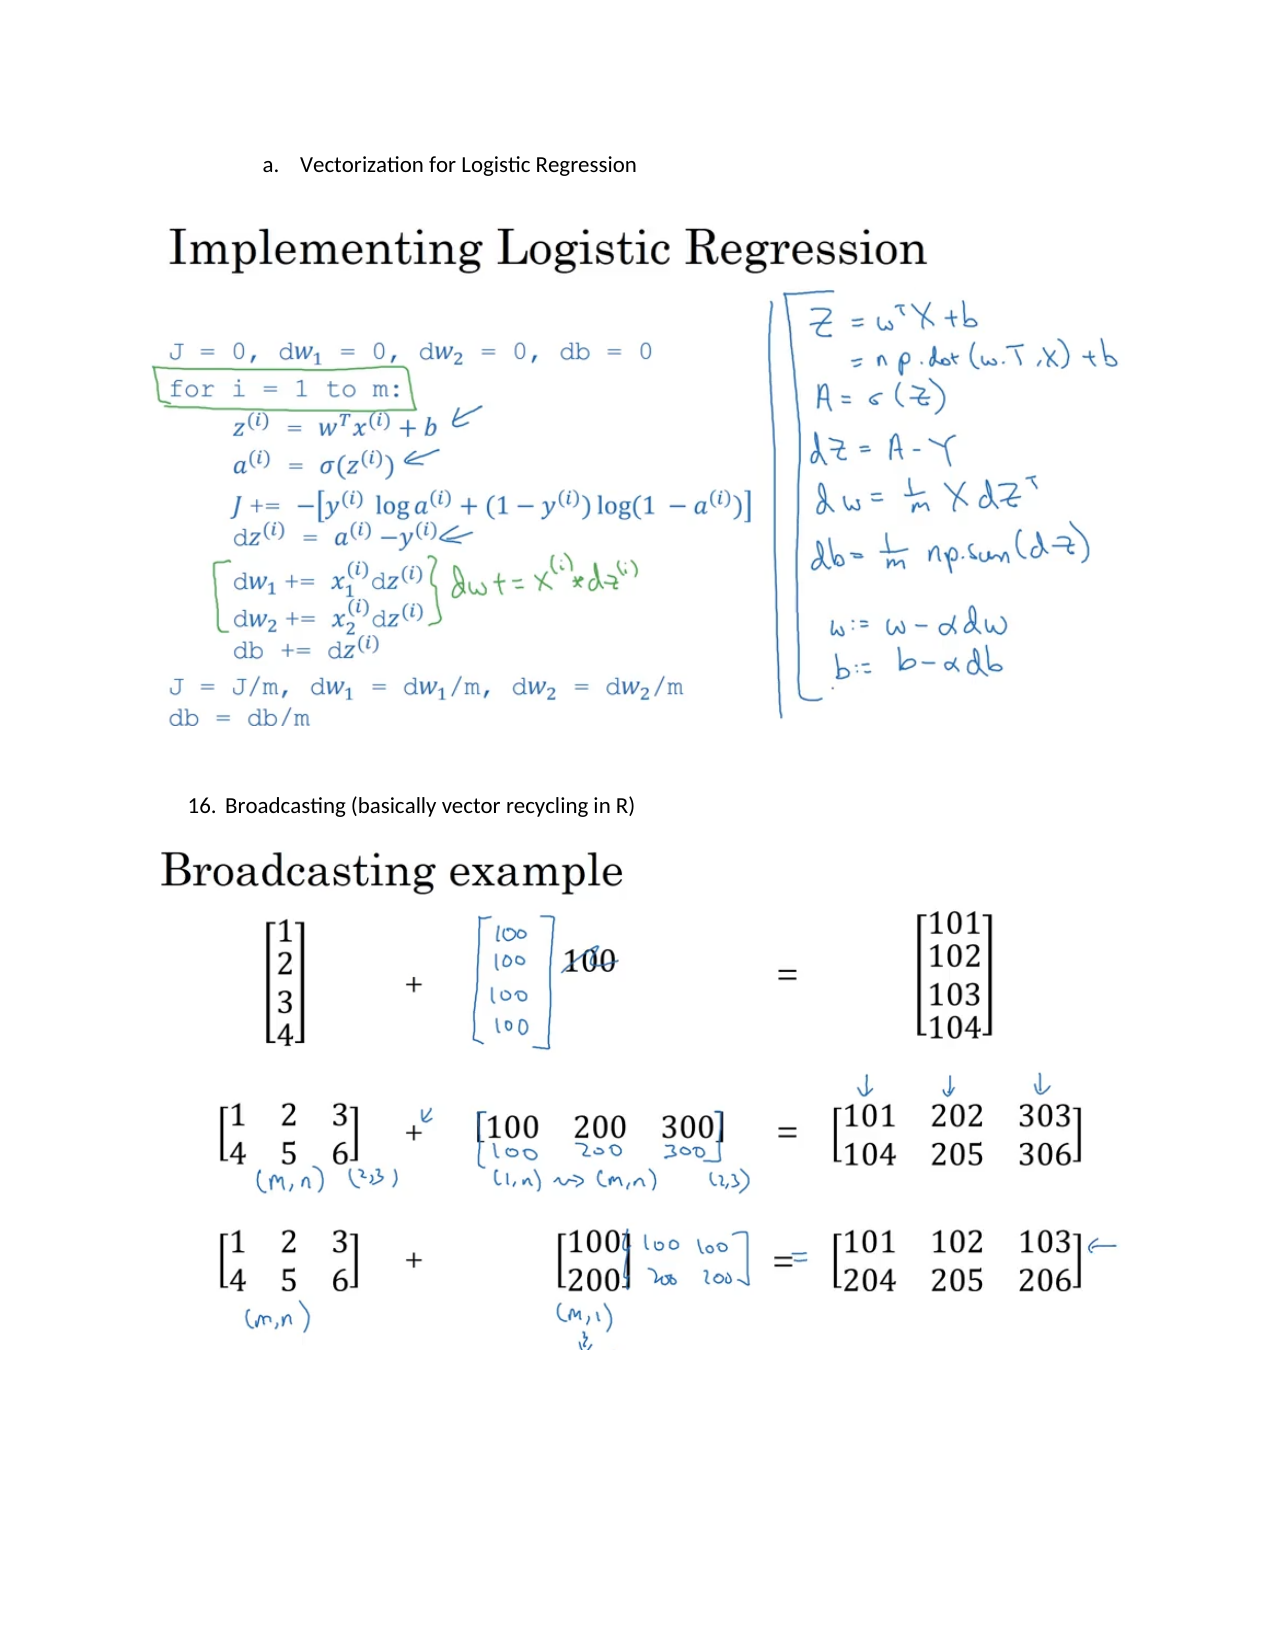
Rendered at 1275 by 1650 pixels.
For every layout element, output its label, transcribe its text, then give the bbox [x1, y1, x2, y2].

picture [150, 838, 1125, 1350]
list Vectorization for Logistic Regression [262, 150, 1125, 178]
picture [150, 196, 1125, 726]
list Broadcasting (basically vector recycling in R) [187, 792, 1125, 820]
